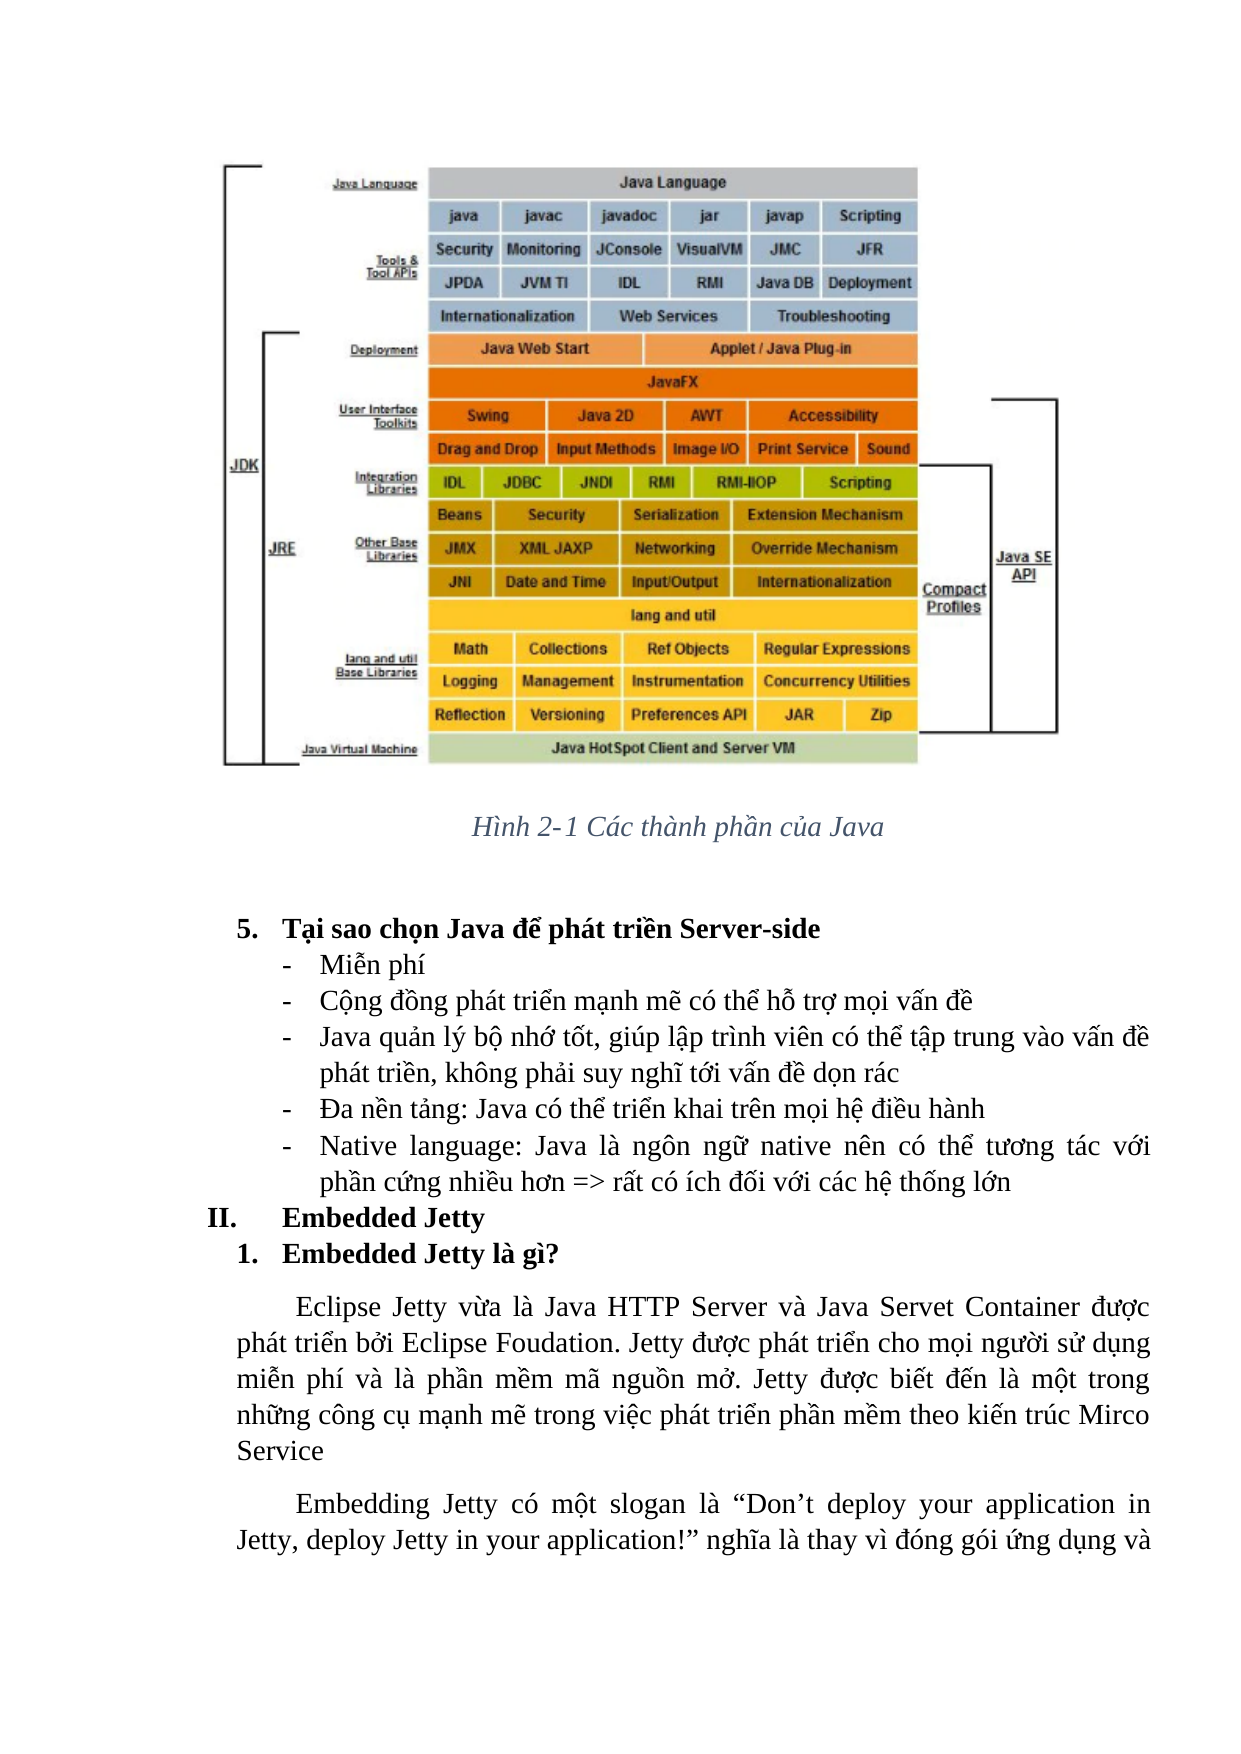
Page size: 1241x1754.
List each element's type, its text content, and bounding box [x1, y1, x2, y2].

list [236, 1486, 1152, 1556]
list Tại sao chọn Java để phát triền Server-side [236, 911, 1152, 944]
picture [206, 150, 1087, 791]
text Eclipse Jetty vừa là Java HTTP Server và Java Servet Container được phát triển bởi Eclipse Foudation. Jetty được phát triển cho mọi người sử dụng miễn phí và là phần mềm mã nguồn mở. Jetty được biết đến là một trong những công cụ mạnh mẽ trong việc phát triển phần mềm theo kiến trúc Mirco Service [236, 1289, 1152, 1467]
list Miễn phí [282, 947, 1152, 980]
list Java quản lý bộ nhớ tốt, giúp lập trình viên có thể tập trung vào vấn đề phát triền, không phải suy nghĩ tới vấn đề dọn rác [282, 1019, 1152, 1089]
text Hình 2-1 Các thành phần của Java [207, 809, 1152, 843]
list Native language: Java là ngôn ngữ native nên có thể tương tác với phần cứng nhiều hơn => rất có ích đối với các hệ thống lớn [282, 1128, 1152, 1197]
list Đa nền tảng: Java có thể triển khai trên mọi hệ điều hành [282, 1091, 1152, 1125]
list Embedded Jetty là gì? [236, 1236, 1152, 1269]
list Embedded Jetty [207, 1200, 1152, 1233]
list Cộng đồng phát triển mạnh mẽ có thể hỗ trợ mọi vấn đề [282, 983, 1152, 1017]
